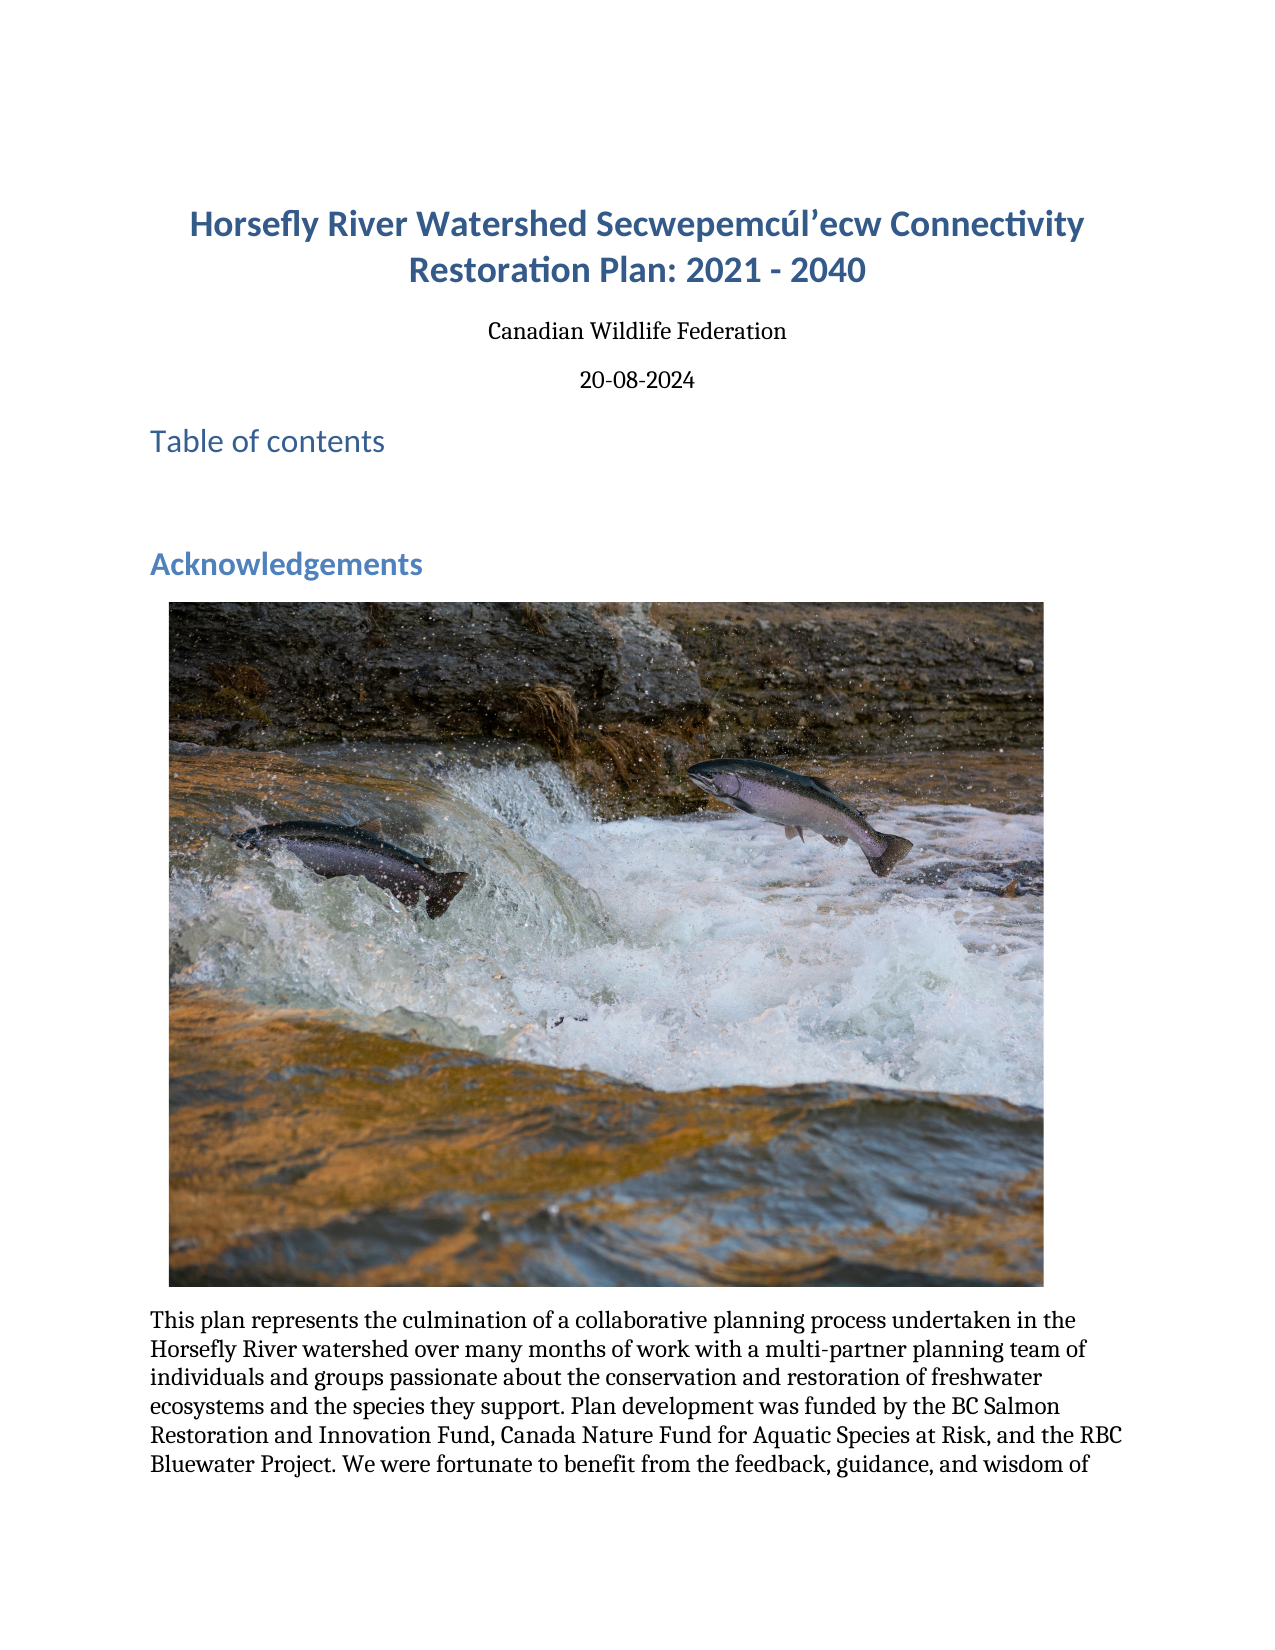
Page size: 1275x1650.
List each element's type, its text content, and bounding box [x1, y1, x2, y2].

picture [168, 602, 1044, 1287]
text Canadian Wildlife Federation [150, 317, 1125, 345]
text 20-08-2024 [150, 366, 1125, 395]
subtitle Acknowledgements [150, 543, 1125, 583]
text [150, 1306, 1125, 1478]
title Horsefly River Watershed Secwepemcúl’ecw Connectivity Restoration Plan: 2021 - 2040 [150, 200, 1125, 292]
